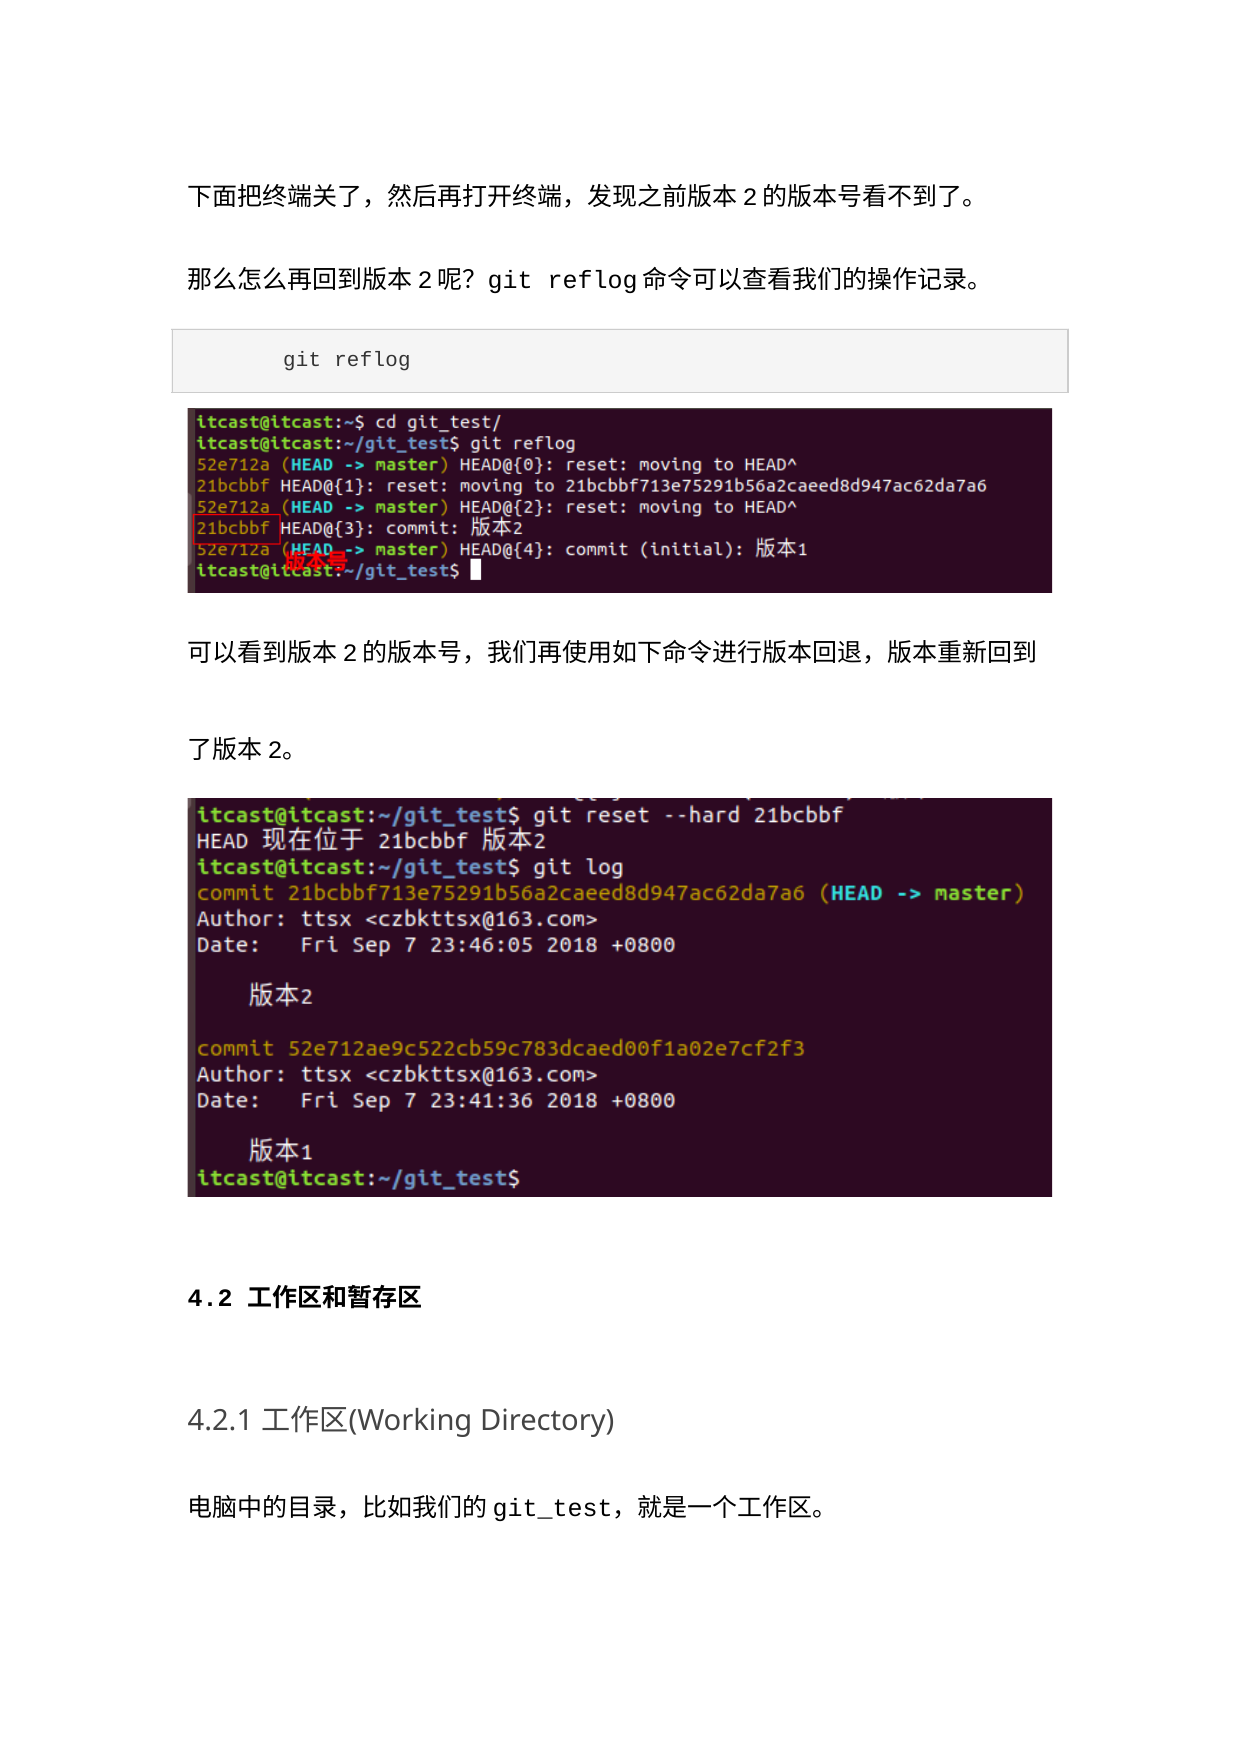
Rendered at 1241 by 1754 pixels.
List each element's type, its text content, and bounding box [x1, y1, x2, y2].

text git reflog [173, 330, 1067, 392]
text 电脑中的目录，比如我们的git_test，就是一个工作区。 [187, 1474, 1053, 1539]
text 可以看到版本2的版本号，我们再使用如下命令进行版本回退，版本重新回到了版本2。 [187, 618, 1053, 781]
subtitle 4.2.1 工作区(Working Directory) [187, 1385, 1053, 1450]
picture [187, 408, 1053, 593]
text 下面把终端关了，然后再打开终端，发现之前版本2的版本号看不到了。 [187, 162, 1053, 227]
picture [187, 798, 1053, 1197]
subtitle 4.2 工作区和暂存区 [187, 1263, 1053, 1328]
text 那么怎么再回到版本2呢？git reflog命令可以查看我们的操作记录。 [187, 245, 1053, 310]
